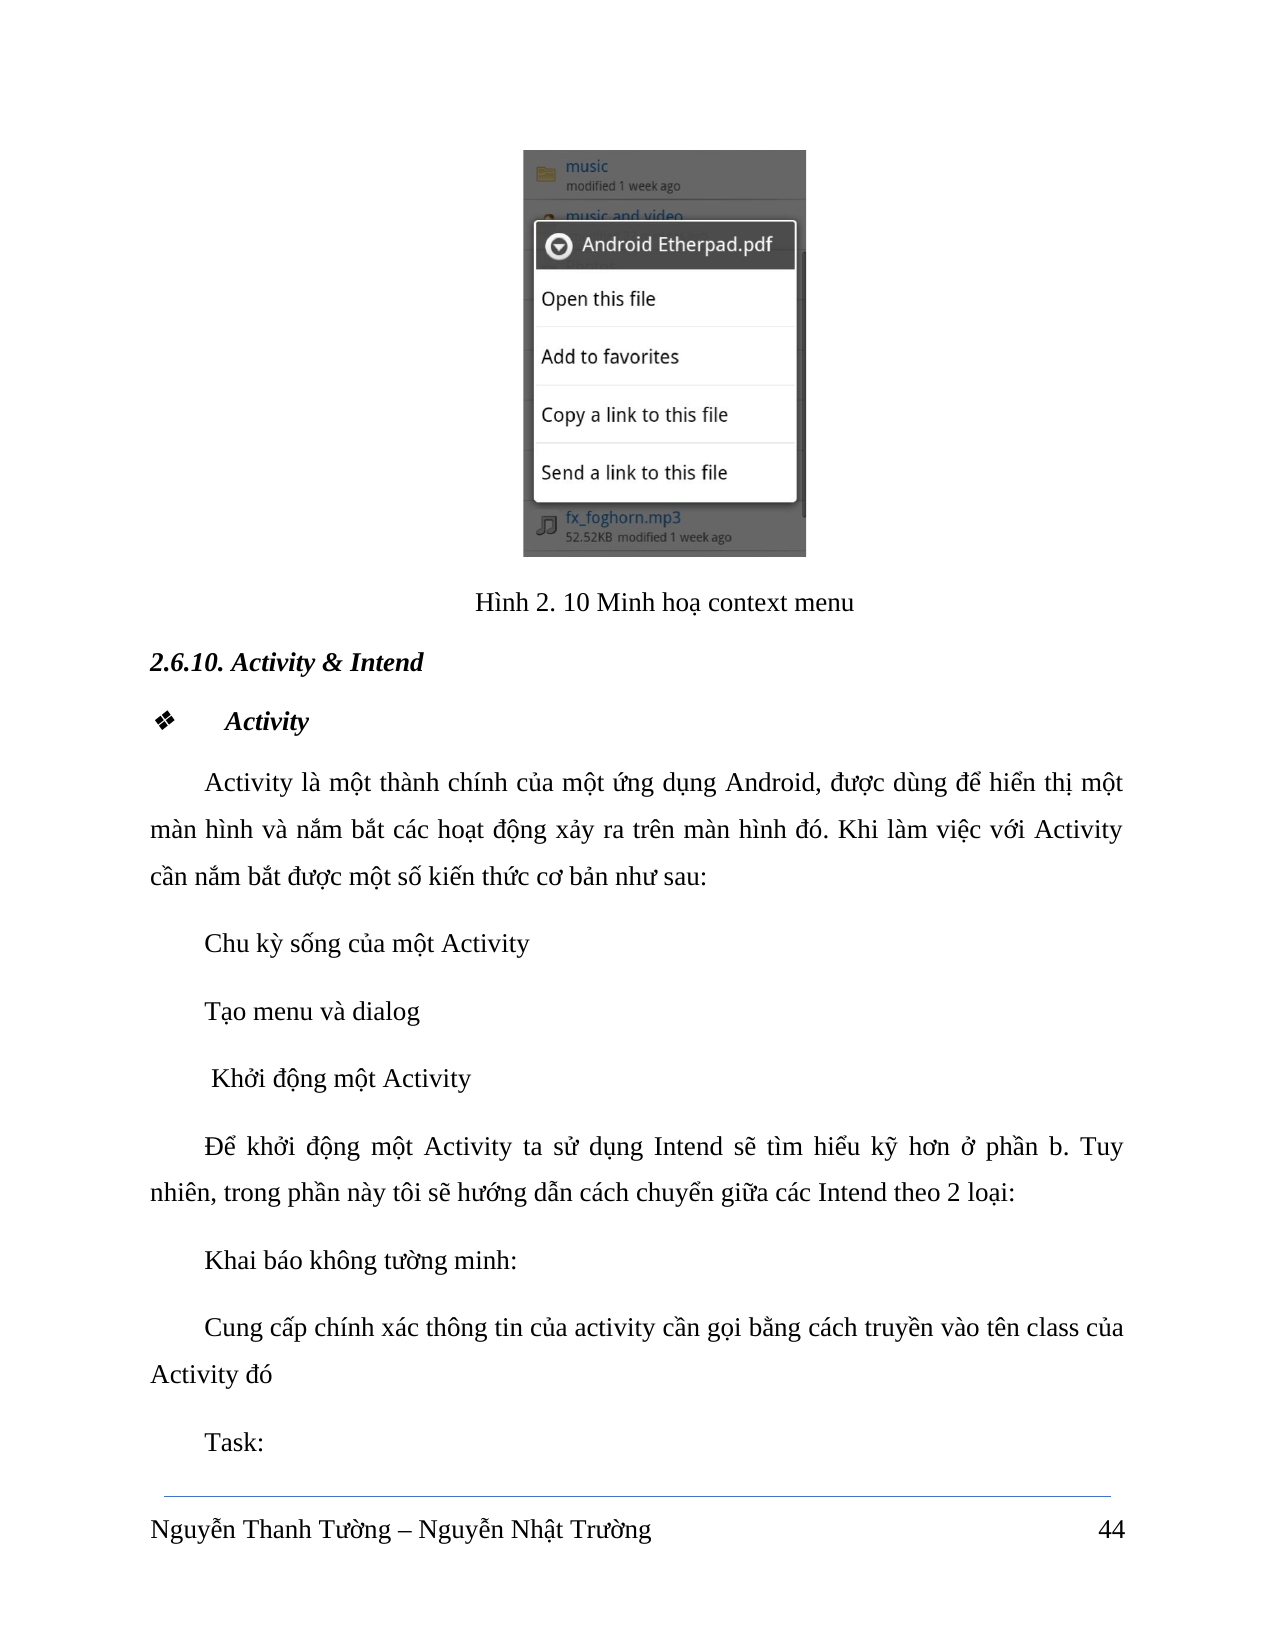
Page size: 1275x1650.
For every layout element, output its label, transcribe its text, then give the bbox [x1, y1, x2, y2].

text Khởi động một Activity [150, 1062, 1125, 1093]
picture [523, 150, 807, 557]
text Để khởi động một Activity ta sử dụng Intend sẽ tìm hiểu kỹ hơn ở phần b. Tuy nhiên, trong phần này tôi sẽ hướng dẫn cách chuyển giữa các Intend theo 2 loại: [150, 1130, 1125, 1208]
text Cung cấp chính xác thông tin của activity cần gọi bằng cách truyền vào tên class của Activity đó [150, 1312, 1125, 1389]
subtitle 2.6.10. Activity & Intend [150, 647, 1125, 678]
list Activity [150, 690, 1125, 746]
text Activity là một thành chính của một ứng dụng Android, được dùng để hiển thị một màn hình và nắm bắt các hoạt động xảy ra trên màn hình đó. Khi làm việc với Activity cần nắm bắt được một số kiến thức cơ bản như sau: [150, 767, 1125, 891]
text Chu kỳ sống của một Activity [150, 927, 1125, 958]
text Task: [150, 1426, 1125, 1457]
text Tạo menu và dialog [150, 995, 1125, 1026]
text Khai báo không tường minh: [150, 1244, 1125, 1275]
